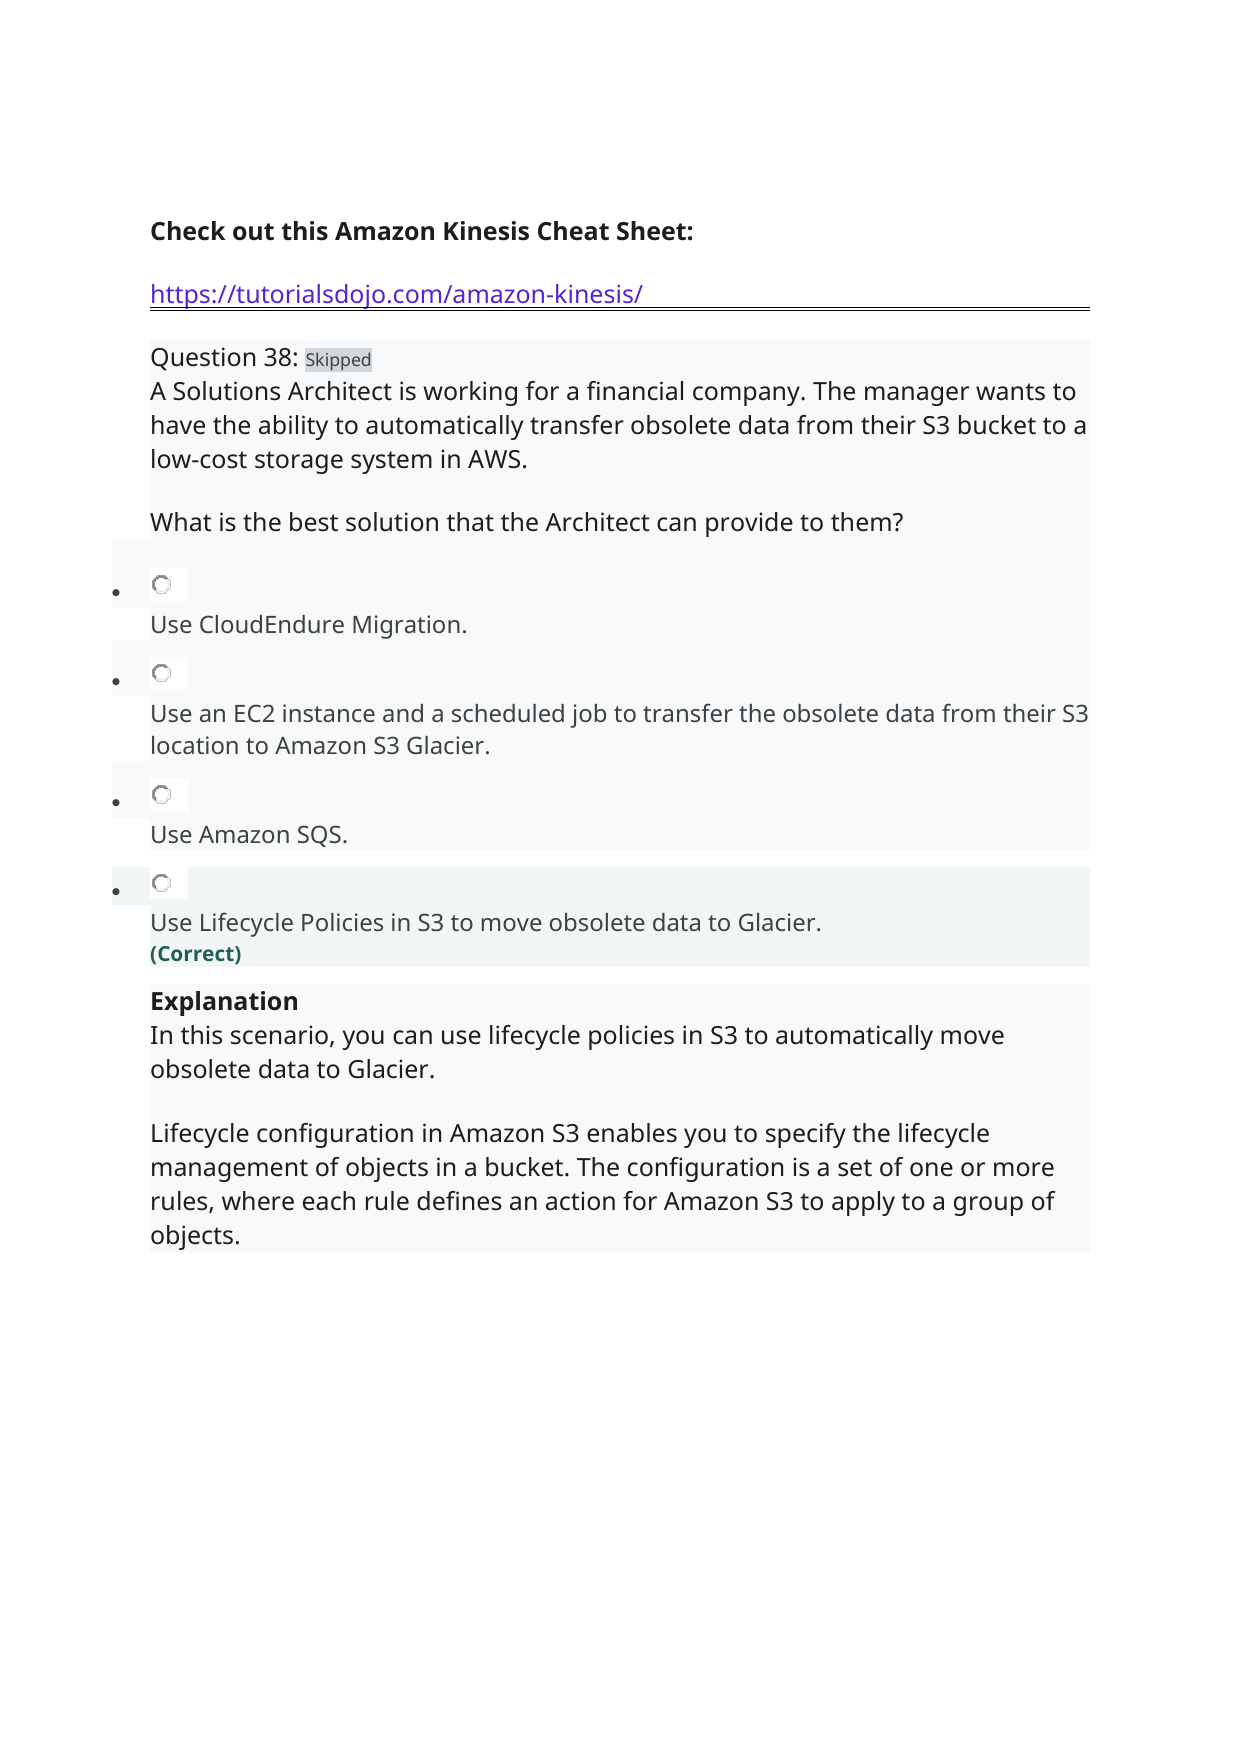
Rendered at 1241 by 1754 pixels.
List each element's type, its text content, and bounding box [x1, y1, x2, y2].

text Check out this Amazon Kinesis Cheat Sheet: [150, 213, 1090, 247]
list ​ [112, 778, 1090, 818]
text Explanation [150, 984, 1090, 1018]
text (Correct) [150, 939, 1090, 967]
text https://tutorialsdojo.com/amazon-kinesis/ [150, 276, 1090, 307]
text Use an EC2 instance and a scheduled job to transfer the obsolete data from their S3 location to Amazon S3 Glacier. [150, 696, 1090, 762]
text Lifecycle configuration in Amazon S3 enables you to specify the lifecycle management of objects in a bucket. The configuration is a set of one or more rules, where each rule defines an action for Amazon S3 to apply to a group of objects. [150, 1115, 1090, 1252]
list ​ [112, 867, 1090, 906]
list ​ [112, 568, 1090, 608]
list ​ [112, 657, 1090, 696]
text A Solutions Architect is working for a financial company. The manager wants to have the ability to automatically transfer obsolete data from their S3 bucket to a low-cost storage system in AWS. [150, 374, 1090, 476]
text What is the best solution that the Architect can provide to them? [150, 505, 1090, 539]
text In this scenario, you can use lifecycle policies in S3 to automatically move obsolete data to Glacier. [150, 1018, 1090, 1086]
text Use Lifecycle Policies in S3 to move obsolete data to Glacier. [150, 906, 1090, 939]
text Use CloudEndure Migration. [150, 608, 1090, 640]
text Use Amazon SQS. [150, 818, 1090, 850]
text Question 38: Skipped [150, 340, 1090, 374]
